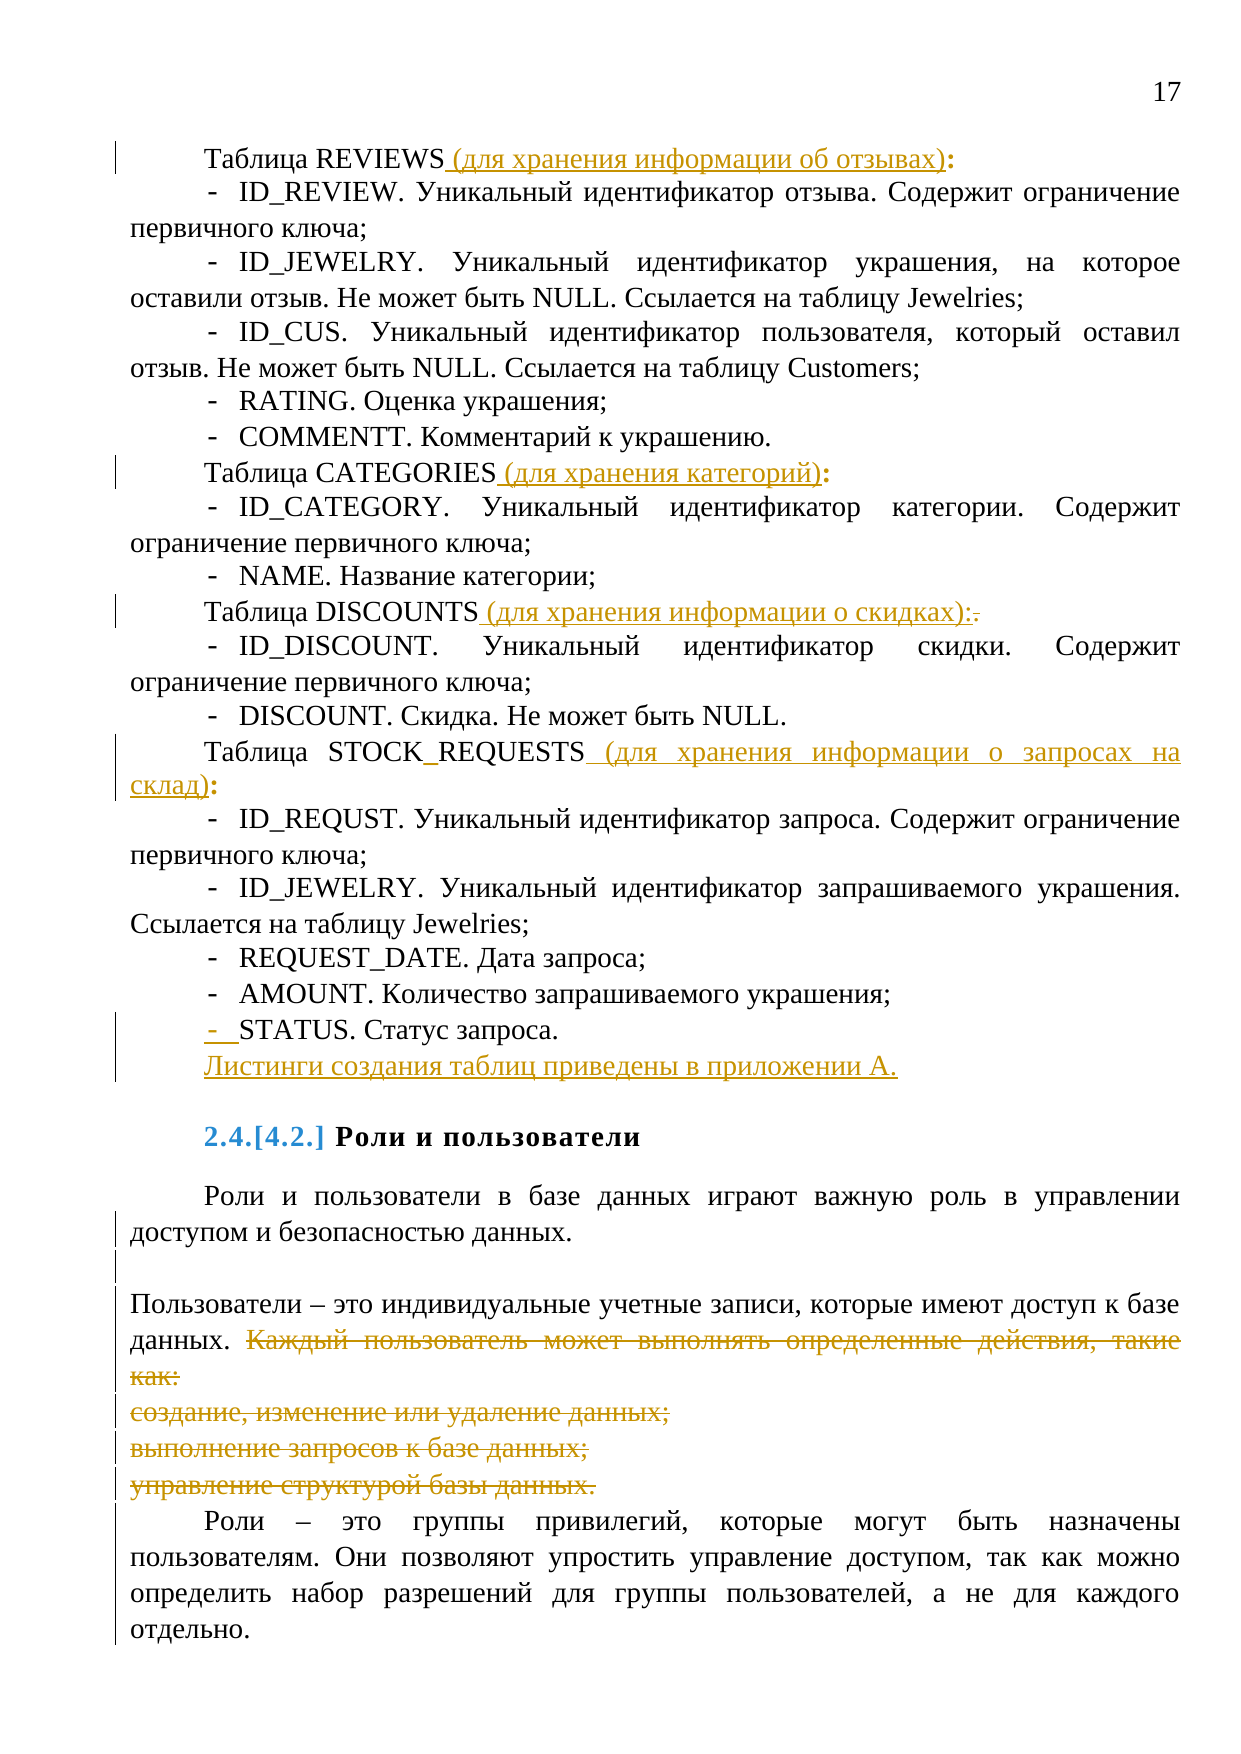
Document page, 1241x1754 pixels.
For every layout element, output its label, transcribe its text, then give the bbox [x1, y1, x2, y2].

list ID_REVIEW. Уникальный идентификатор отзыва. Содержит ограничение первичного ключа; [130, 174, 1181, 244]
text Таблица REVIEWS: [130, 141, 1181, 174]
list Роли и пользователи [204, 1119, 1181, 1153]
list ID_CUS. Уникальный идентификатор пользователя, который оставил отзыв. Не может быть NULL. Ссылается на таблицу Customers; [130, 314, 1181, 383]
list ID_CATEGORY. Уникальный идентификатор категории. Содержит ограничение первичного ключа; [130, 489, 1181, 558]
text Роли и пользователи в базе данных играют важную роль в управлении доступом и безопасностью данных. [130, 1178, 1181, 1247]
list DISCOUNT. Скидка. Не может быть NULL. [130, 698, 1181, 734]
list STATUS. Статус запроса. [130, 1012, 1181, 1048]
list ID_JEWELRY. Уникальный идентификатор украшения, на которое оставили отзыв. Не может быть NULL. Ссылается на таблицу Jewelries; [130, 244, 1181, 314]
text Таблица DISCOUNTS [130, 594, 1181, 628]
text Пользователи – это индивидуальные учетные записи, которые имеют доступ к базе данных. [130, 1286, 1181, 1392]
list ID_DISCOUNT. Уникальный идентификатор скидки. Содержит ограничение первичного ключа; [130, 628, 1181, 698]
list ID_REQUST. Уникальный идентификатор запроса. Содержит ограничение первичного ключа; [130, 801, 1181, 870]
list REQUEST_DATE. Дата запроса; [130, 940, 1181, 976]
text Таблица CATEGORIES: [130, 455, 1181, 489]
text Роли – это группы привилегий, которые могут быть назначены пользователям. Они позволяют упростить управление доступом, так как можно определить набор разрешений для группы пользователей, а не для каждого отдельно. [130, 1503, 1181, 1645]
list AMOUNT. Количество запрашиваемого украшения; [130, 976, 1181, 1012]
list Таблица STOCK_REQUESTS: [130, 734, 1181, 801]
list ID_JEWELRY. Уникальный идентификатор запрашиваемого украшения. Ссылается на таблицу Jewelries; [130, 870, 1181, 940]
list RATING. Оценка украшения; [130, 383, 1181, 419]
list COMMENTT. Комментарий к украшению. [130, 419, 1181, 455]
list NAME. Название категории; [130, 558, 1181, 594]
